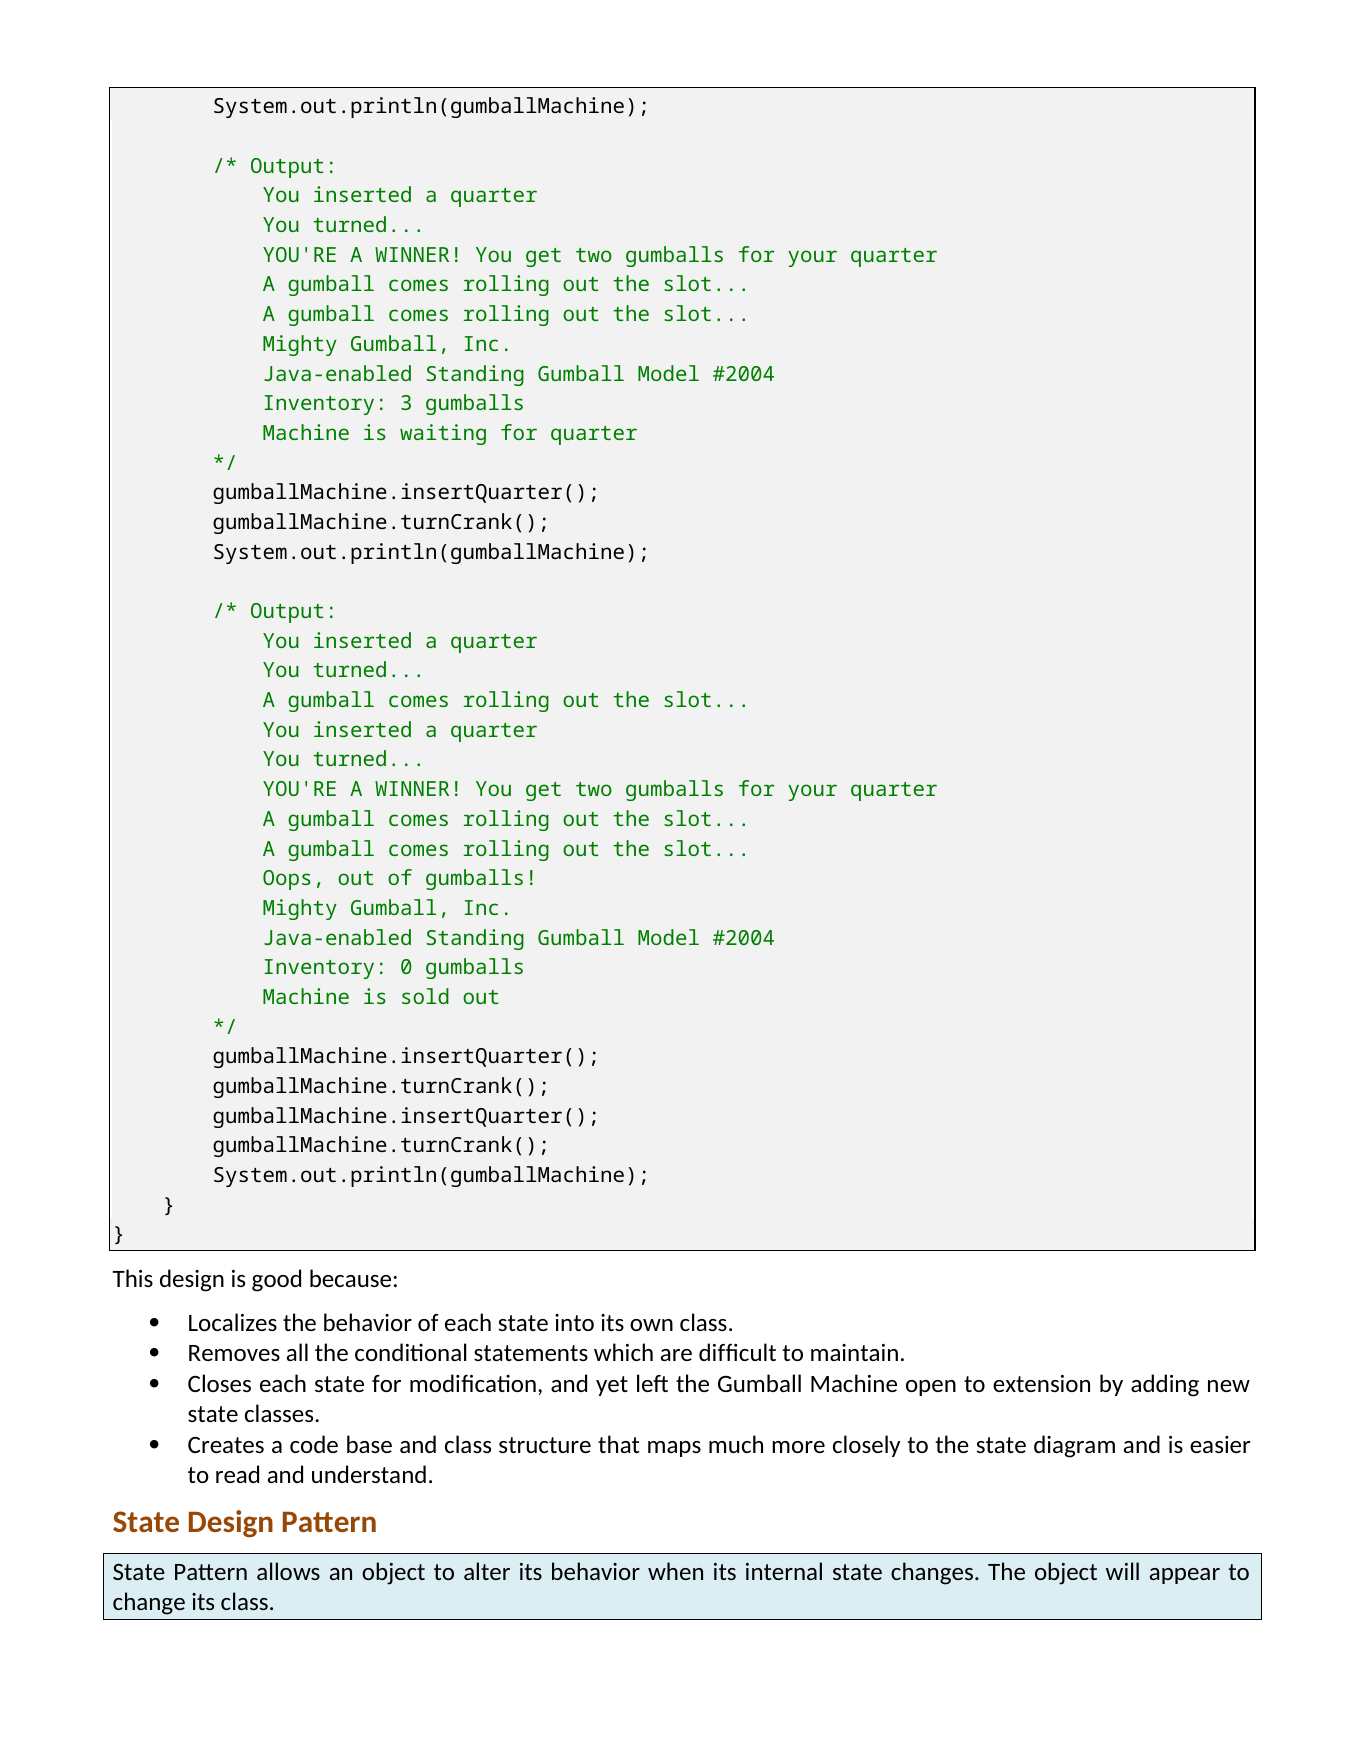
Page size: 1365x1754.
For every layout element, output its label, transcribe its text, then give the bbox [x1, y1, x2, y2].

list Closes each state for modiﬁcation, and yet left the Gumball Machine open to extension by adding new state classes. [150, 1368, 1252, 1429]
text System.out.println(gumballMachine); [112, 1159, 1252, 1189]
text State Pattern allows an object to alter its behavior when its internal state changes. The object will appear to change its class. [104, 1554, 1261, 1619]
text You inserted a quarter [112, 624, 1252, 654]
text */ [112, 1011, 1252, 1040]
text Mighty Gumball, Inc. [112, 892, 1252, 921]
text You turned... [112, 209, 1252, 239]
text /* Output: [112, 149, 1252, 179]
text gumballMachine.insertQuarter(); [112, 476, 1252, 506]
text Machine is waiting for quarter [112, 417, 1252, 446]
list Removes all the conditional statements which are difﬁcult to maintain. [150, 1337, 1252, 1368]
text System.out.println(gumballMachine); [110, 88, 1254, 120]
text A gumball comes rolling out the slot... [112, 298, 1252, 328]
text Inventory: 3 gumballs [112, 387, 1252, 417]
text Java-enabled Standing Gumball Model #2004 [112, 357, 1252, 387]
text YOU'RE A WINNER! You get two gumballs for your quarter [112, 239, 1252, 268]
text /* Output: [112, 595, 1252, 624]
list Creates a code base and class structure that maps much more closely to the state diagram and is easier to read and understand. [150, 1429, 1252, 1490]
text System.out.println(gumballMachine); [112, 536, 1252, 565]
text A gumball comes rolling out the slot... [112, 268, 1252, 298]
text A gumball comes rolling out the slot... [112, 832, 1252, 862]
text You turned... [112, 743, 1252, 773]
text You inserted a quarter [112, 714, 1252, 743]
text gumballMachine.turnCrank(); [112, 1070, 1252, 1099]
text YOU'RE A WINNER! You get two gumballs for your quarter [112, 773, 1252, 803]
text } [112, 1189, 1252, 1215]
text gumballMachine.turnCrank(); [112, 506, 1252, 536]
subtitle State Design Pattern [112, 1502, 1252, 1540]
text Oops, out of gumballs! [112, 862, 1252, 892]
text Java-enabled Standing Gumball Model #2004 [112, 921, 1252, 951]
text Machine is sold out [112, 981, 1252, 1011]
text You turned... [112, 654, 1252, 684]
text A gumball comes rolling out the slot... [112, 803, 1252, 832]
text gumballMachine.turnCrank(); [112, 1129, 1252, 1159]
text A gumball comes rolling out the slot... [112, 684, 1252, 714]
text */ [112, 446, 1252, 476]
text } [110, 1215, 1254, 1250]
list Localizes the behavior of each state into its own class. [150, 1307, 1252, 1337]
text gumballMachine.insertQuarter(); [112, 1099, 1252, 1129]
text You inserted a quarter [112, 179, 1252, 209]
text Inventory: 0 gumballs [112, 951, 1252, 981]
text gumballMachine.insertQuarter(); [112, 1040, 1252, 1070]
text This design is good because: [112, 1264, 1252, 1294]
text Mighty Gumball, Inc. [112, 328, 1252, 357]
